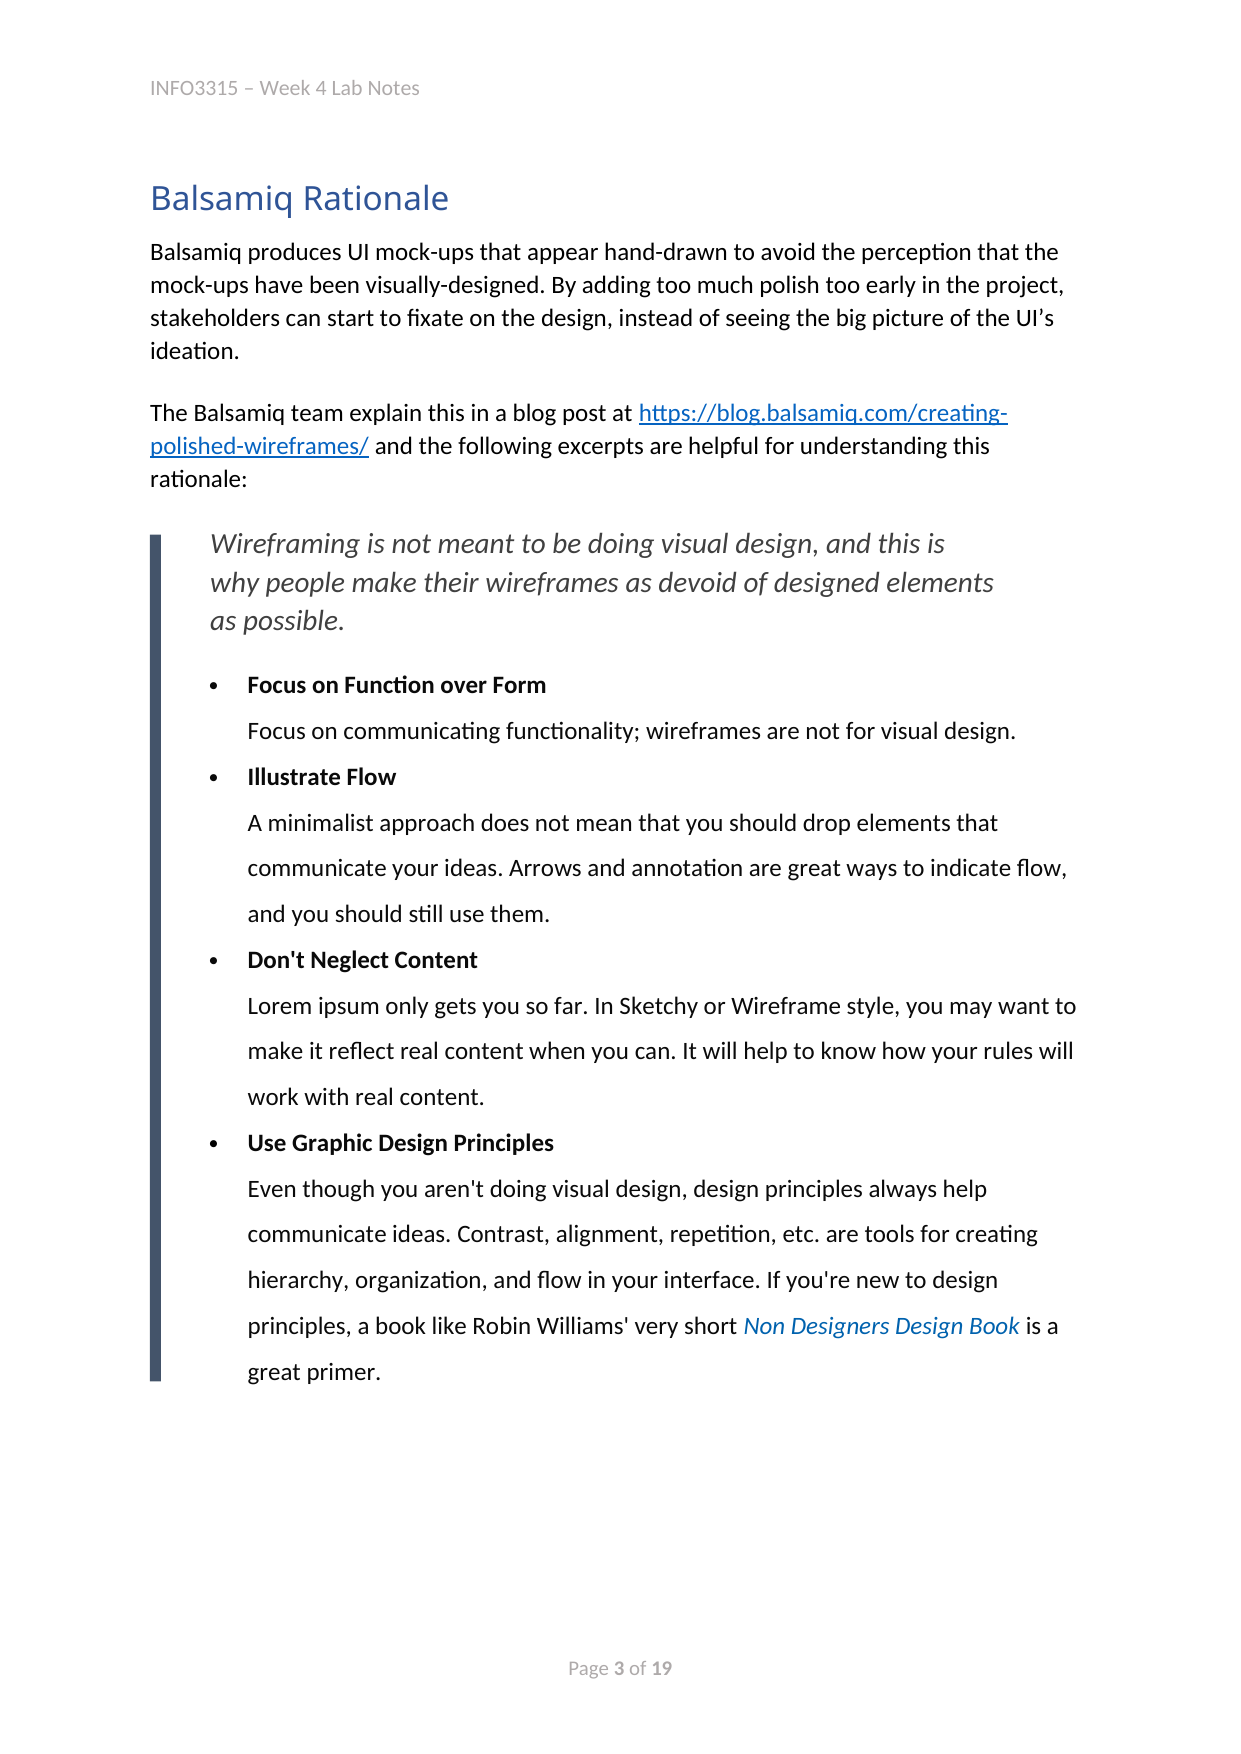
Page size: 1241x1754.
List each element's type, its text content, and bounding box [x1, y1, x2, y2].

list Illustrate Flow A minimalist approach does not mean that you should drop elements that communicate your ideas. Arrows and annotation are great ways to indicate flow, and you should still use them. [210, 761, 1090, 929]
list Use Graphic Design Principles Even though you aren't doing visual design, design principles always help communicate ideas. Contrast, alignment, repetition, etc. are tools for creating hierarchy, organization, and flow in your interface. If you're new to design principles, a book like Robin Williams' very short Non Designers Design Book is a great primer. [210, 1127, 1090, 1386]
text Wireframing is not meant to be doing visual design, and this is why people make their wireframes as devoid of designed elements as possible. [210, 525, 1000, 638]
list Don't Neglect Content Lorem ipsum only gets you so far. In Sketchy or Wireframe style, you may want to make it reflect real content when you can. It will help to know how your rules will work with real content. [210, 944, 1090, 1112]
list Focus on Function over Form Focus on communicating functionality; wireframes are not for visual design. [210, 670, 1090, 746]
text The Balsamiq team explain this in a blog post at https://blog.balsamiq.com/creating-polished-wireframes/ and the following excerpts are helpful for understanding this rationale: [150, 397, 1090, 494]
subtitle Balsamiq Rationale [150, 175, 1090, 220]
text Balsamiq produces UI mock-ups that appear hand-drawn to avoid the perception that the mock-ups have been visually-designed. By adding too much polish too early in the project, stakeholders can start to fixate on the design, instead of seeing the big picture of the UI’s ideation. [150, 236, 1090, 366]
